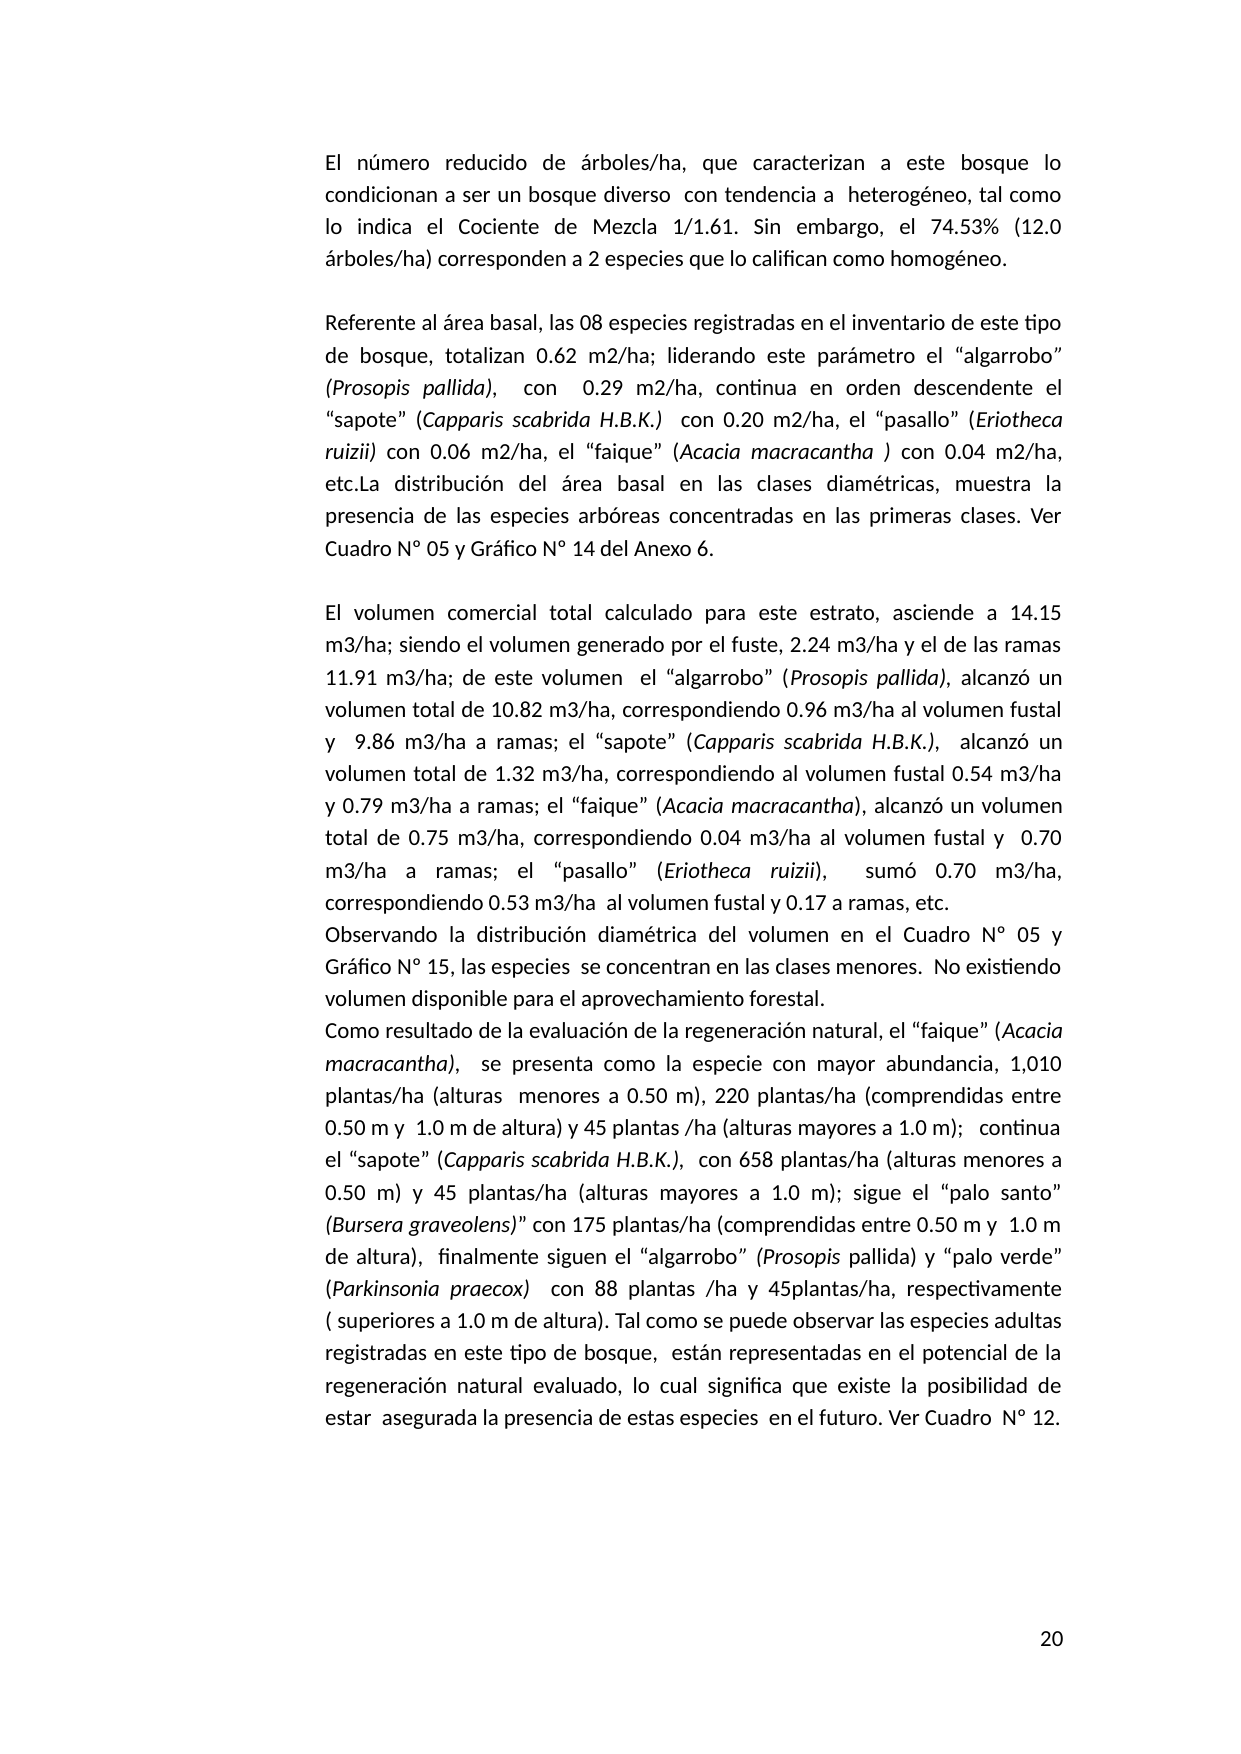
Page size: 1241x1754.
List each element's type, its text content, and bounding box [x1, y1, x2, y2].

list Observando la distribución diamétrica del volumen en el Cuadro Nº 05 y Gráfico Nº 15, las especies se concentran en las clases menores. No existiendo volumen disponible para el aprovechamiento forestal. [325, 920, 1063, 1012]
list El número reducido de árboles/ha, que caracterizan a este bosque lo condicionan a ser un bosque diverso con tendencia a heterogéneo, tal como lo indica el Cociente de Mezcla 1/1.61. Sin embargo, el 74.53% (12.0 árboles/ha) corresponden a 2 especies que lo califican como homogéneo. [325, 148, 1063, 272]
list Referente al área basal, las 08 especies registradas en el inventario de este tipo de bosque, totalizan 0.62 m2/ha; liderando este parámetro el “algarrobo” (Prosopis pallida), con 0.29 m2/ha, continua en orden descendente el “sapote” (Capparis scabrida H.B.K.) con 0.20 m2/ha, el “pasallo” (Eriotheca ruizii) con 0.06 m2/ha, el “faique” (Acacia macracantha ) con 0.04 m2/ha, etc.La distribución del área basal en las clases diamétricas, muestra la presencia de las especies arbóreas concentradas en las primeras clases. Ver Cuadro Nº 05 y Gráfico Nº 14 del Anexo 6. [325, 308, 1063, 562]
list Como resultado de la evaluación de la regeneración natural, el “faique” (Acacia macracantha), se presenta como la especie con mayor abundancia, 1,010 plantas/ha (alturas menores a 0.50 m), 220 plantas/ha (comprendidas entre 0.50 m y 1.0 m de altura) y 45 plantas /ha (alturas mayores a 1.0 m); continua el “sapote” (Capparis scabrida H.B.K.), con 658 plantas/ha (alturas menores a 0.50 m) y 45 plantas/ha (alturas mayores a 1.0 m); sigue el “palo santo” (Bursera graveolens)” con 175 plantas/ha (comprendidas entre 0.50 m y 1.0 m de altura), finalmente siguen el “algarrobo” (Prosopis pallida) y “palo verde” (Parkinsonia praecox) con 88 plantas /ha y 45plantas/ha, respectivamente ( superiores a 1.0 m de altura). Tal como se puede observar las especies adultas registradas en este tipo de bosque, están representadas en el potencial de la regeneración natural evaluado, lo cual significa que existe la posibilidad de estar asegurada la presencia de estas especies en el futuro. Ver Cuadro Nº 12. [325, 1017, 1063, 1431]
list El volumen comercial total calculado para este estrato, asciende a 14.15 m3/ha; siendo el volumen generado por el fuste, 2.24 m3/ha y el de las ramas 11.91 m3/ha; de este volumen el “algarrobo” (Prosopis pallida), alcanzó un volumen total de 10.82 m3/ha, correspondiendo 0.96 m3/ha al volumen fustal y 9.86 m3/ha a ramas; el “sapote” (Capparis scabrida H.B.K.), alcanzó un volumen total de 1.32 m3/ha, correspondiendo al volumen fustal 0.54 m3/ha y 0.79 m3/ha a ramas; el “faique” (Acacia macracantha), alcanzó un volumen total de 0.75 m3/ha, correspondiendo 0.04 m3/ha al volumen fustal y 0.70 m3/ha a ramas; el “pasallo” (Eriotheca ruizii), sumó 0.70 m3/ha, correspondiendo 0.53 m3/ha al volumen fustal y 0.17 a ramas, etc. [325, 598, 1063, 916]
